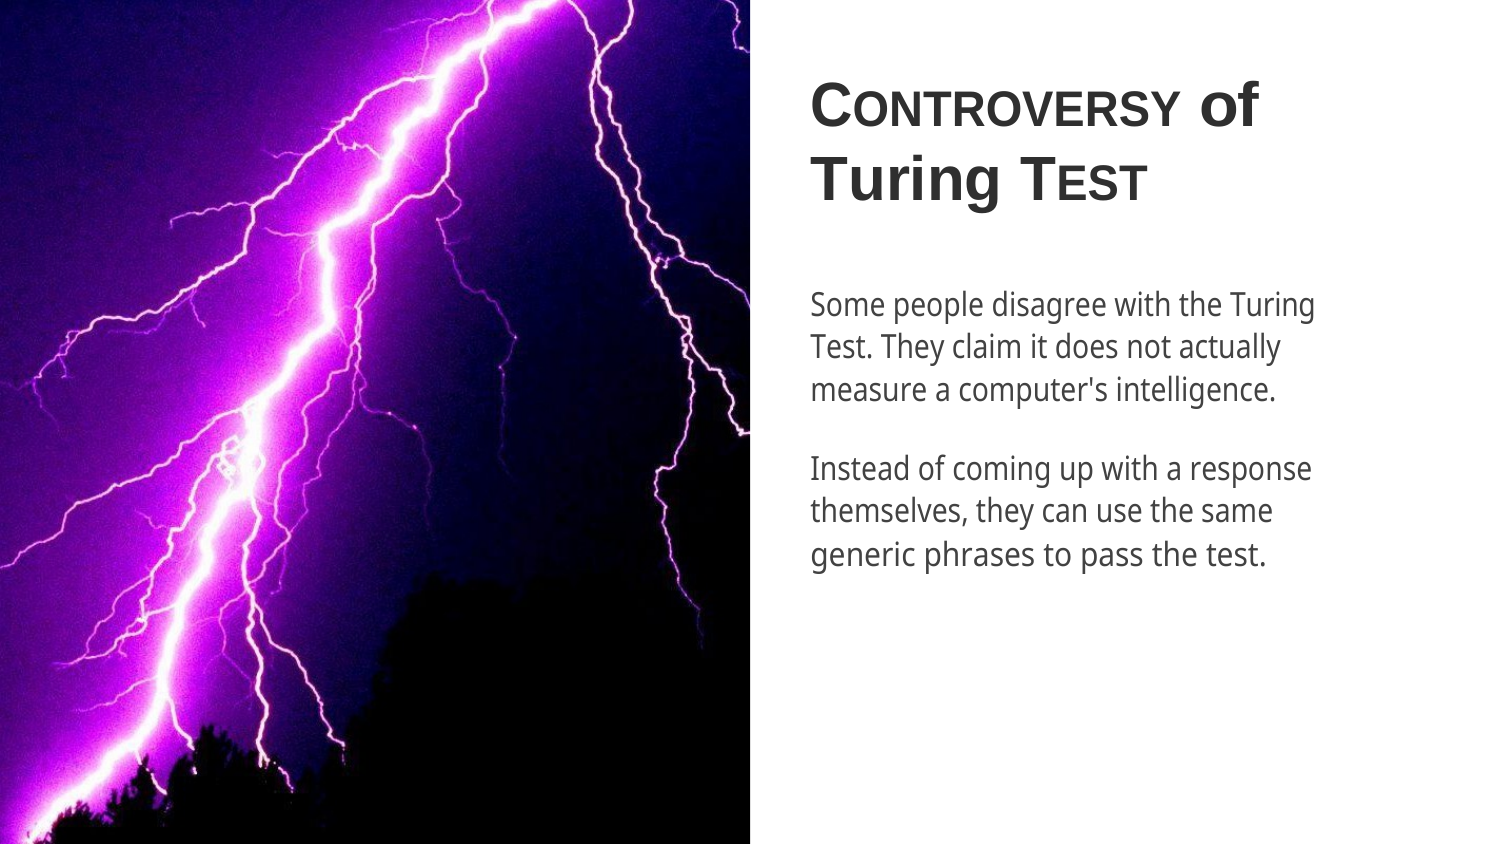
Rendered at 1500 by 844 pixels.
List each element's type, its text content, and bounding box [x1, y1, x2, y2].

text Instead of coming up with a response themselves, they can use the same generic phrases to pass the test. [810, 446, 1368, 576]
text Some people disagree with the Turing Test. They claim it does not actually measure a computer's intelligence. [810, 282, 1377, 411]
picture [0, 0, 750, 844]
text Controversy of Turing Test [810, 67, 1261, 213]
